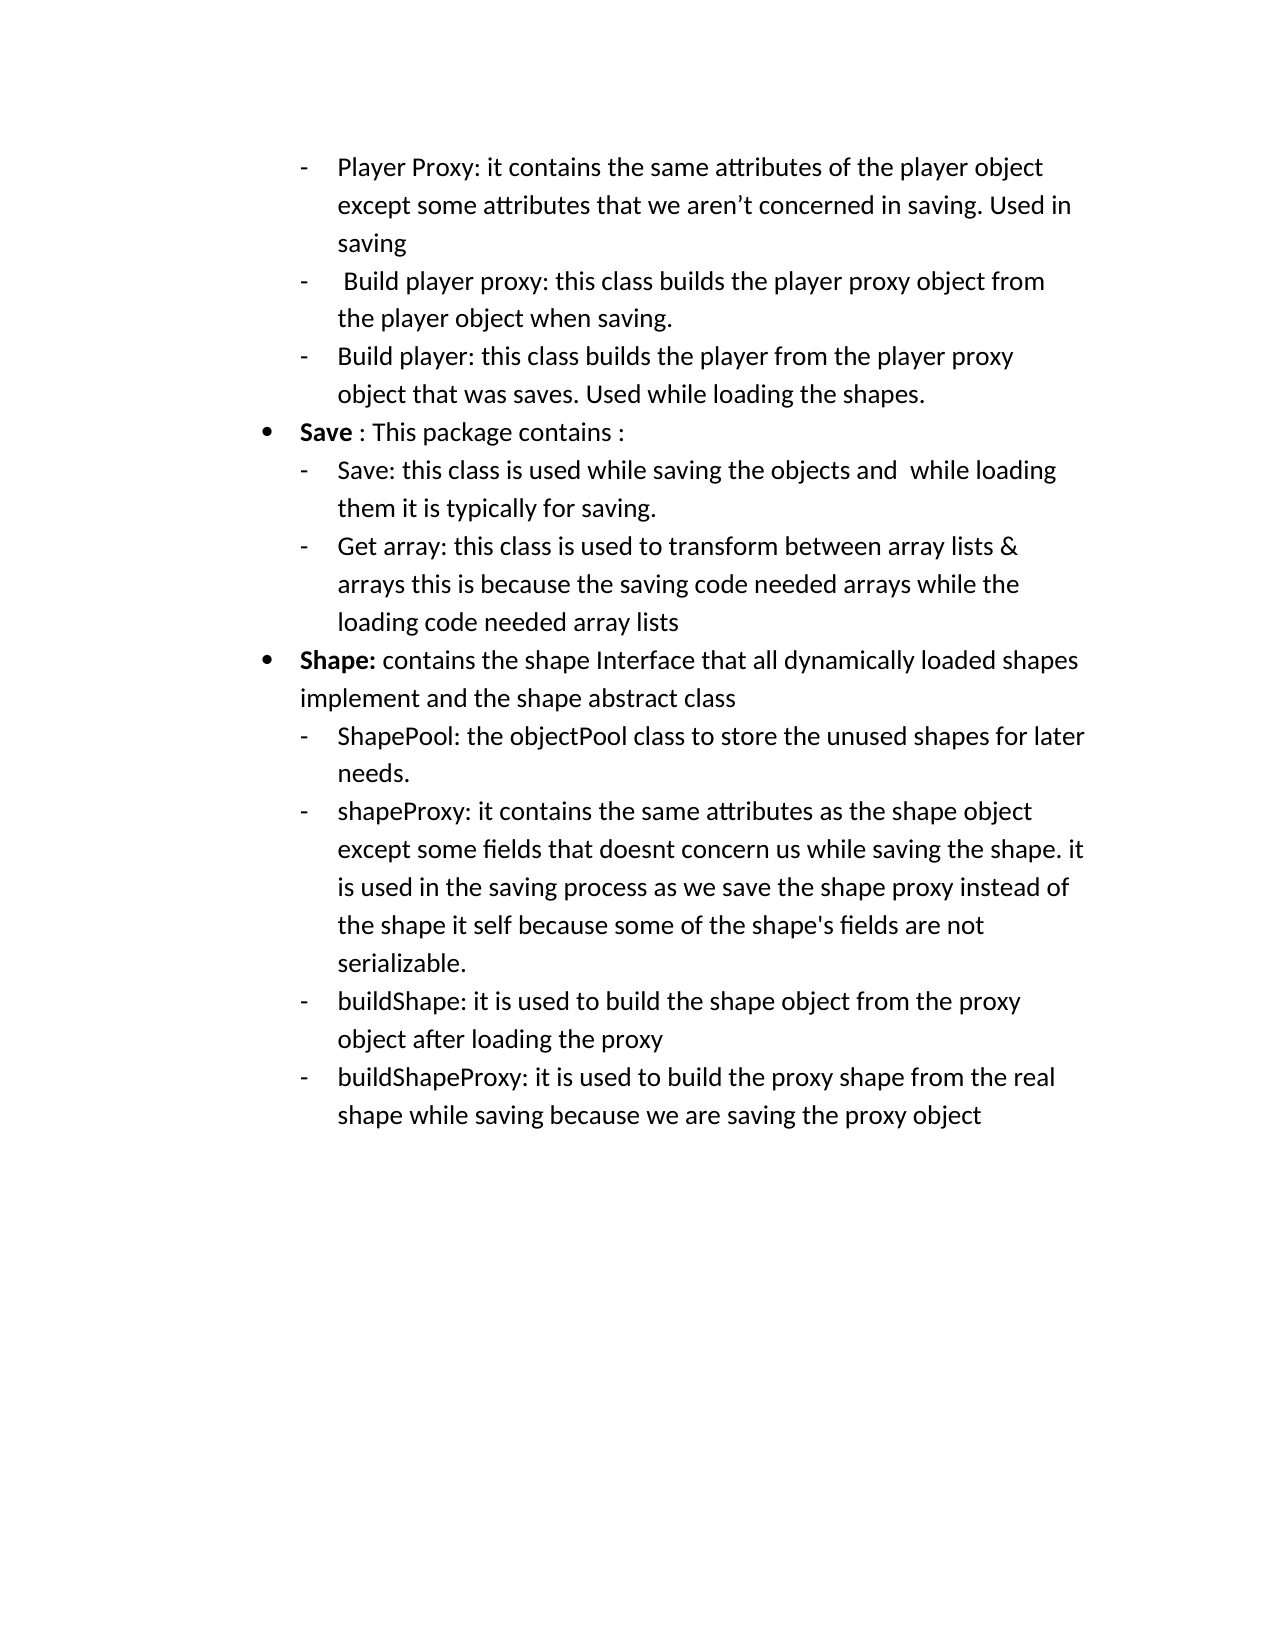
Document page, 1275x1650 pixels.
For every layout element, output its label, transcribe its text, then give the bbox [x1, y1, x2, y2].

list Player Proxy: it contains the same attributes of the player object except some attributes that we aren’t concerned in saving. Used in saving [300, 150, 1087, 259]
list Build player proxy: this class builds the player proxy object from the player object when saving. [300, 264, 1087, 335]
list Get array: this class is used to transform between array lists & arrays this is because the saving code needed arrays while the loading code needed array lists [300, 529, 1087, 638]
list Save : This package contains : [262, 415, 1087, 448]
list buildShape: it is used to build the shape object from the proxy object after loading the proxy [300, 984, 1087, 1055]
list ShapePool: the objectPool class to store the unused shapes for later needs. [300, 719, 1087, 790]
list Build player: this class builds the player from the player proxy object that was saves. Used while loading the shapes. [300, 339, 1087, 411]
list Shape: contains the shape Interface that all dynamically loaded shapes implement and the shape abstract class [262, 643, 1087, 714]
list Save: this class is used while saving the objects and while loading them it is typically for saving. [300, 453, 1087, 524]
list shapeProxy: it contains the same attributes as the shape object except some fields that doesnt concern us while saving the shape. it is used in the saving process as we save the shape proxy instead of the shape it self because some of the shape's fields are not serializable. [300, 794, 1087, 979]
list buildShapeProxy: it is used to build the proxy shape from the real shape while saving because we are saving the proxy object [300, 1060, 1087, 1131]
